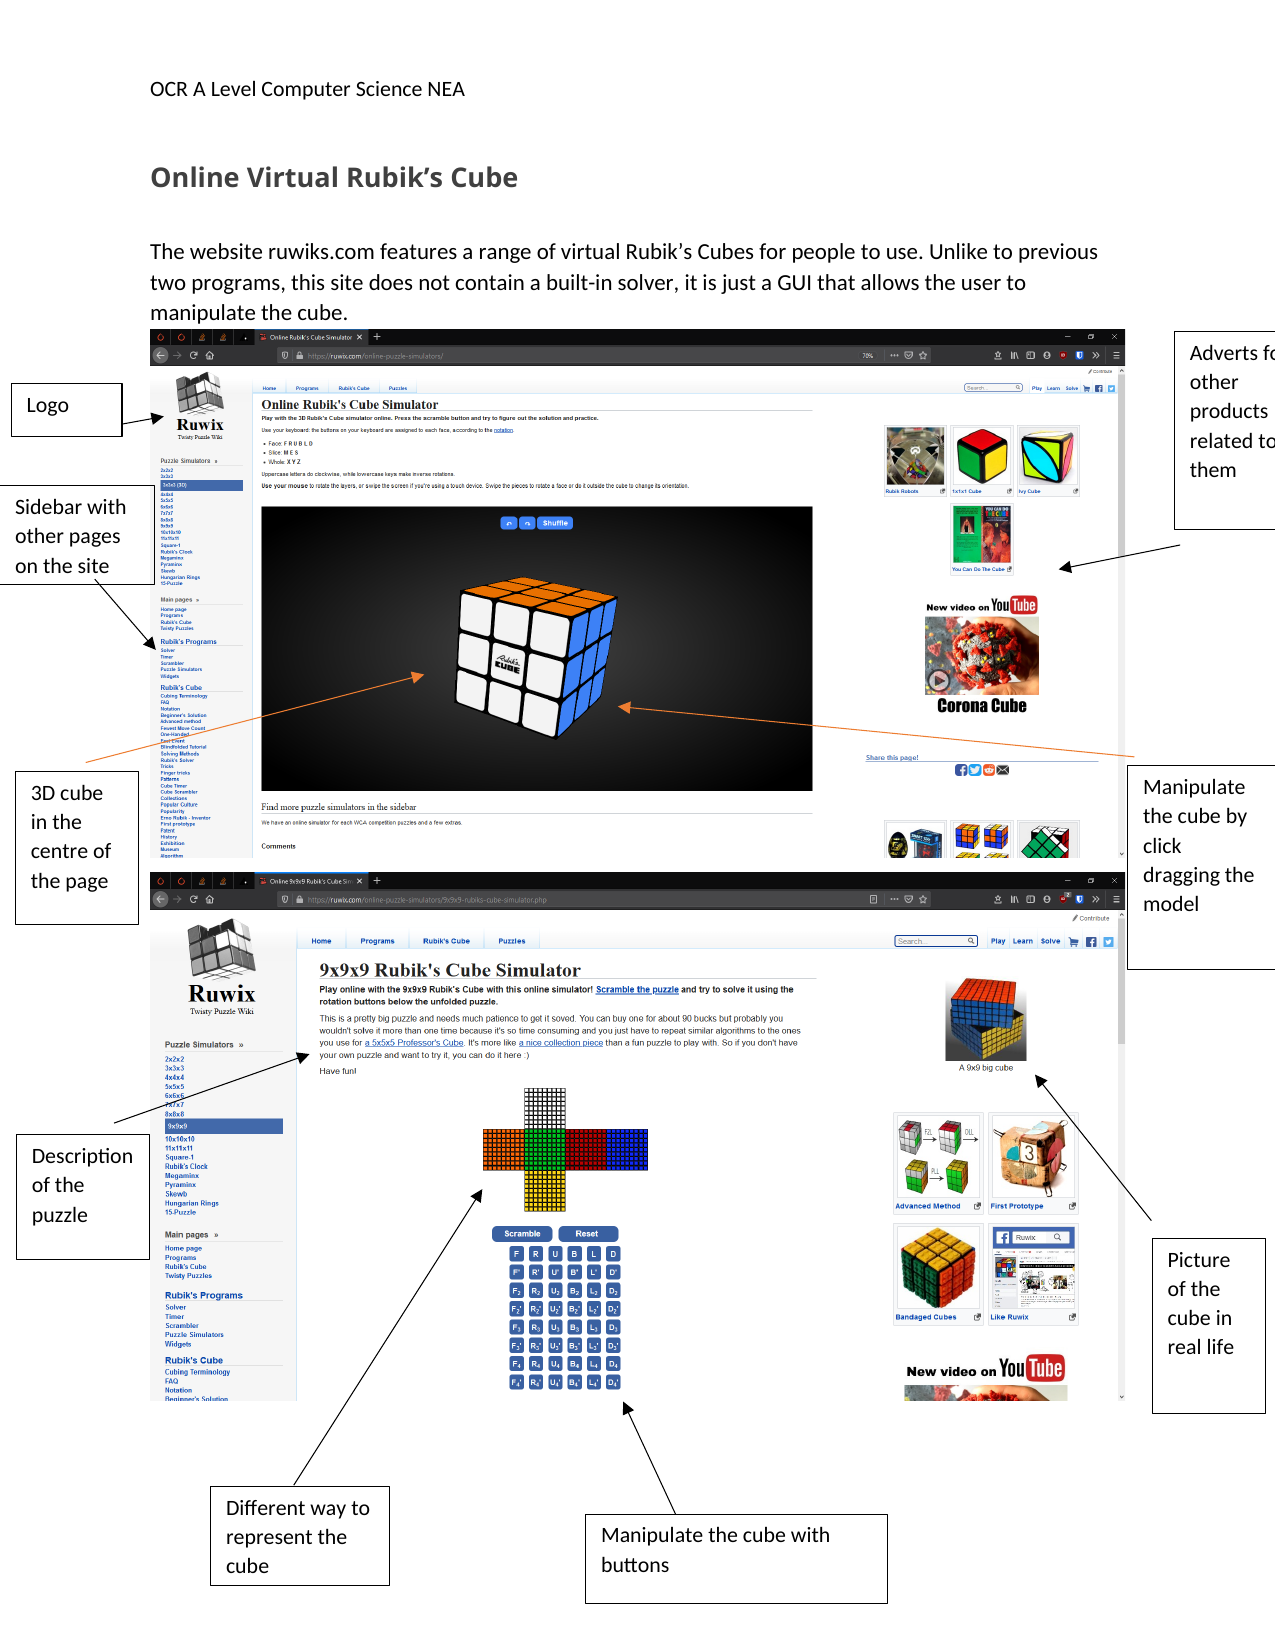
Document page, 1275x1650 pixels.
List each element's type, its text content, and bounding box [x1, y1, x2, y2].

text The website ruwiks.com features a range of virtual Rubik’s Cubes for people to use. Unlike to previous two programs, this site does not contain a built-in solver, it is just a GUI that allows the user to manipulate the cube. [150, 237, 1125, 329]
picture [150, 329, 1125, 858]
picture [150, 486, 154, 584]
picture [150, 872, 1125, 1401]
subtitle Online Virtual Rubik’s Cube [150, 158, 1125, 195]
